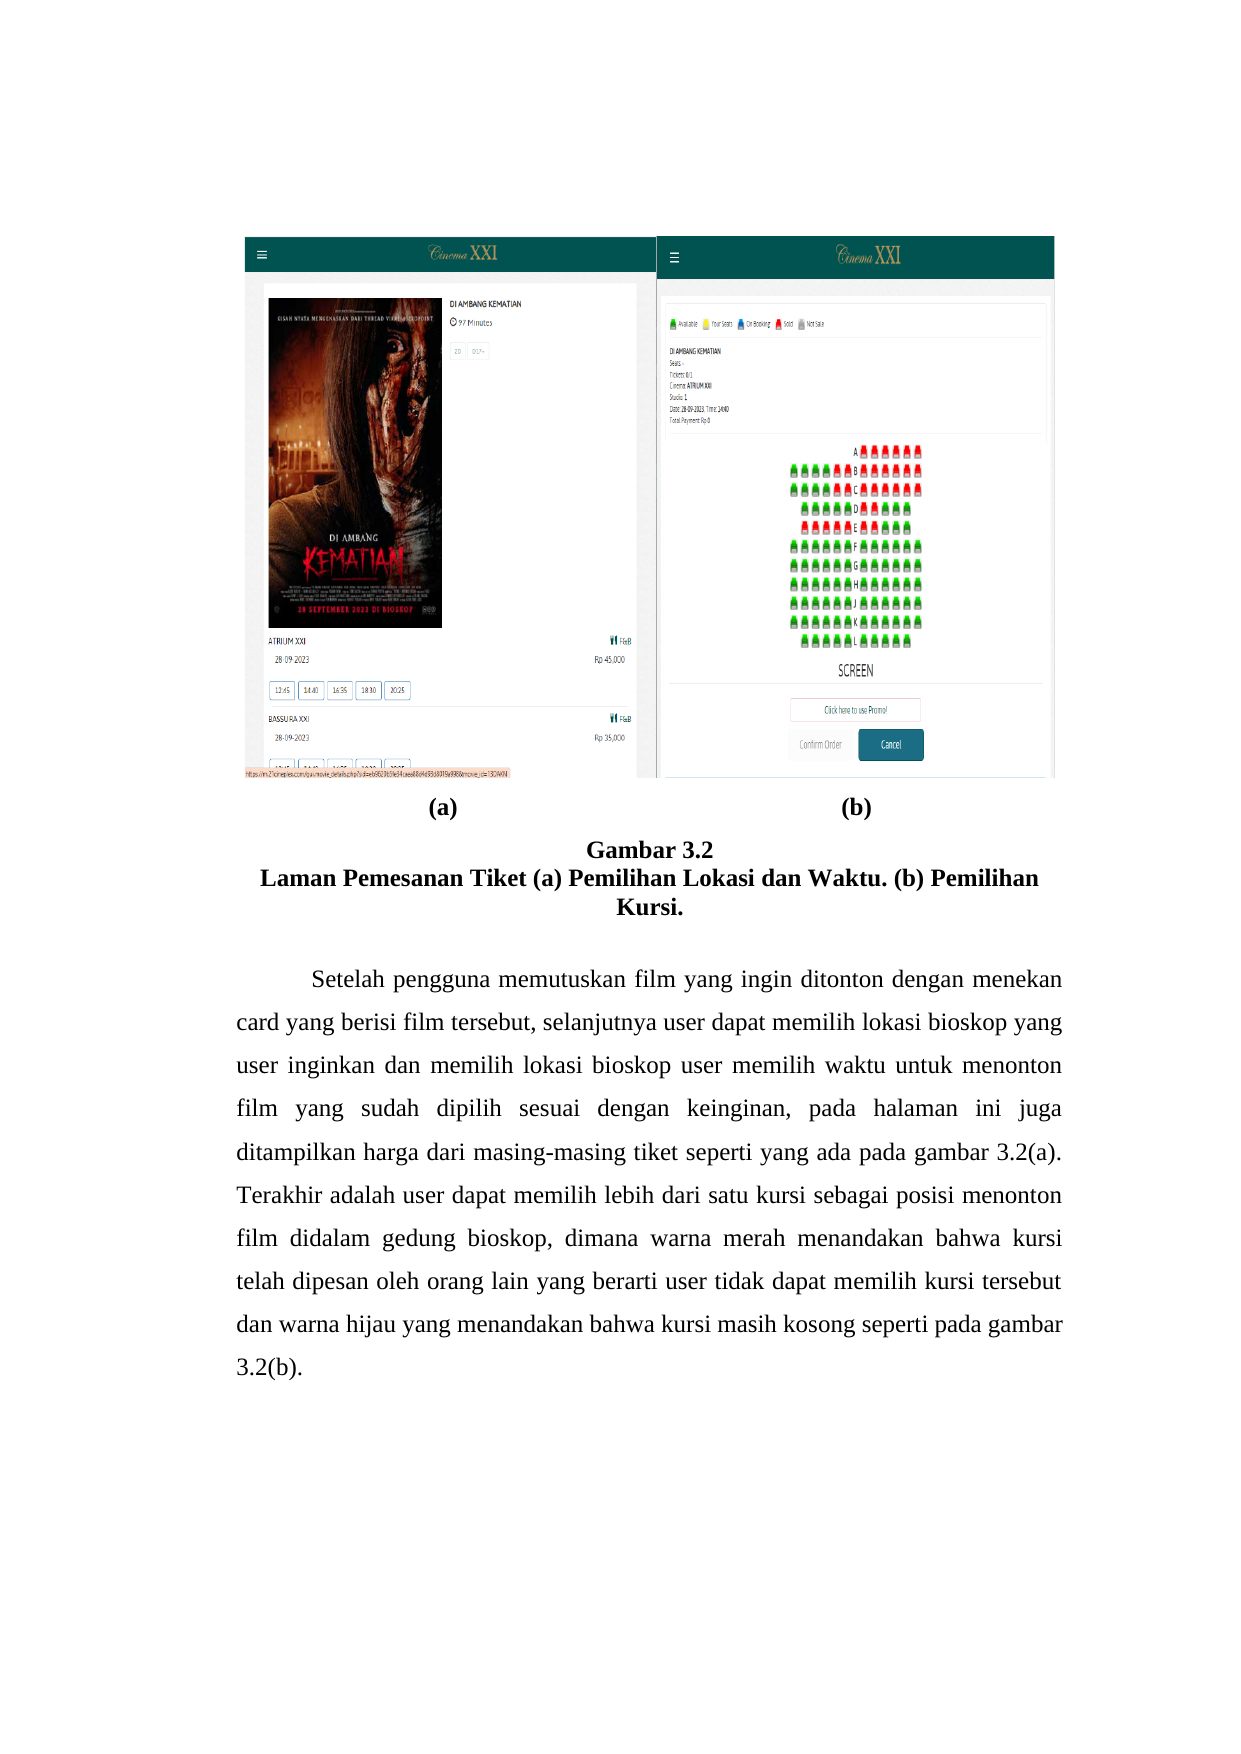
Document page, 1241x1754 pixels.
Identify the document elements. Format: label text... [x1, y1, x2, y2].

picture [244, 236, 1055, 778]
text Gambar 3.2 Laman Pemesanan Tiket (a) Pemilihan Lokasi dan Waktu. (b) Pemilihan Kursi. [236, 835, 1063, 921]
table_header (b) [650, 792, 1063, 835]
text Setelah pengguna memutuskan film yang ingin ditonton dengan menekan card yang berisi film tersebut, selanjutnya user dapat memilih lokasi bioskop yang user inginkan dan memilih lokasi bioskop user memilih waktu untuk menonton film yang sudah dipilih sesuai dengan keinginan, pada halaman ini juga ditampilkan harga dari masing-masing tiket seperti yang ada pada gambar 3.2(a). Terakhir adalah user dapat memilih lebih dari satu kursi sebagai posisi menonton film didalam gedung bioskop, dimana warna merah menandakan bahwa kursi telah dipesan oleh orang lain yang berarti user tidak dapat memilih kursi tersebut dan warna hijau yang menandakan bahwa kursi masih kosong seperti pada gambar 3.2(b). [236, 964, 1063, 1381]
table_header (a) [236, 792, 649, 835]
